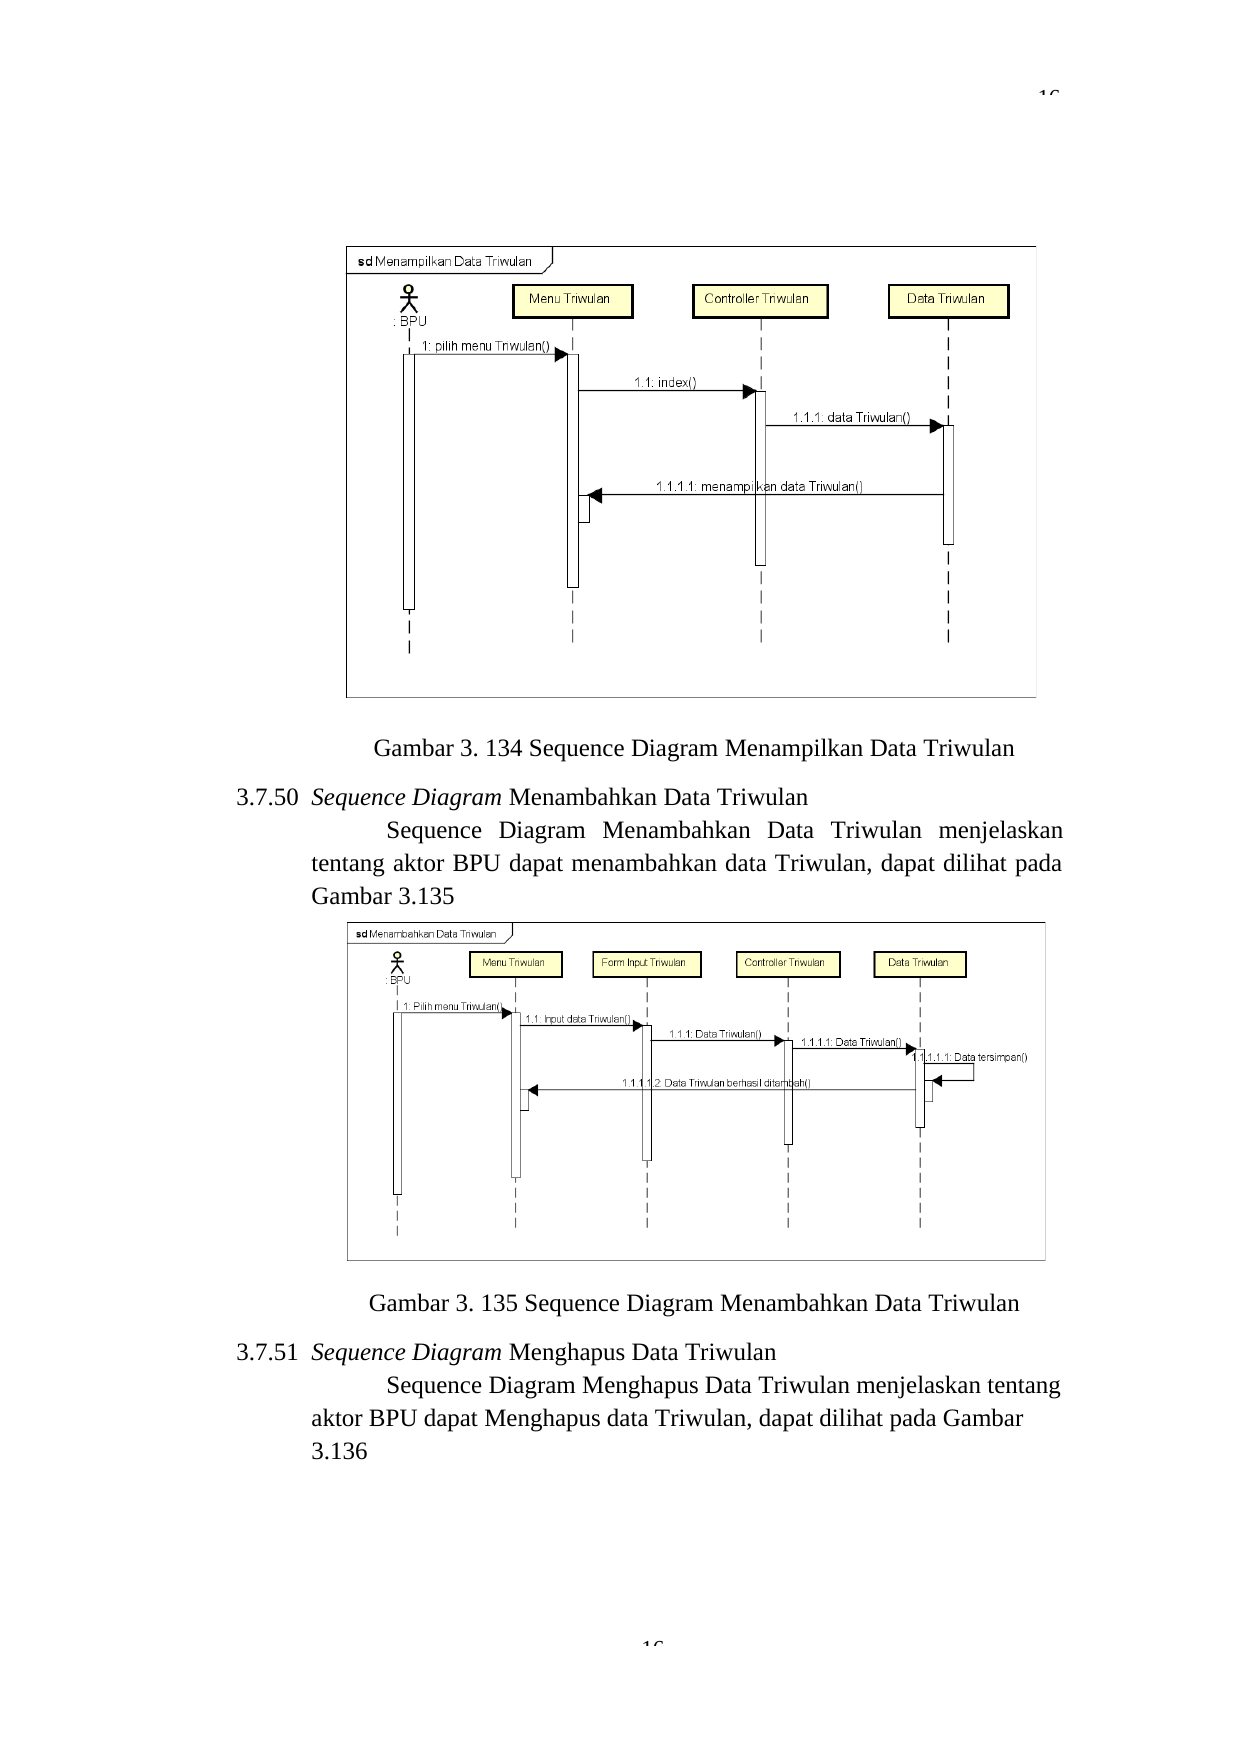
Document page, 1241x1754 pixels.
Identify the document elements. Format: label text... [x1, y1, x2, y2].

list Sequence Diagram Menghapus Data Triwulan [236, 1337, 1076, 1366]
text Sequence Diagram Menambahkan Data Triwulan menjelaskan tentang aktor BPU dapat menambahkan data Triwulan, dapat dilihat pada Gambar 3.135 [311, 815, 1063, 910]
text Gambar 3. 134 Sequence Diagram Menampilkan Data Triwulan [373, 733, 1076, 762]
text Sequence Diagram Menghapus Data Triwulan menjelaskan tentang aktor BPU dapat Menghapus data Triwulan, dapat dilihat pada Gambar 3.136 [311, 1370, 1063, 1465]
list Sequence Diagram Menambahkan Data Triwulan [236, 782, 1076, 811]
picture [346, 922, 1046, 1261]
picture [345, 246, 1037, 698]
